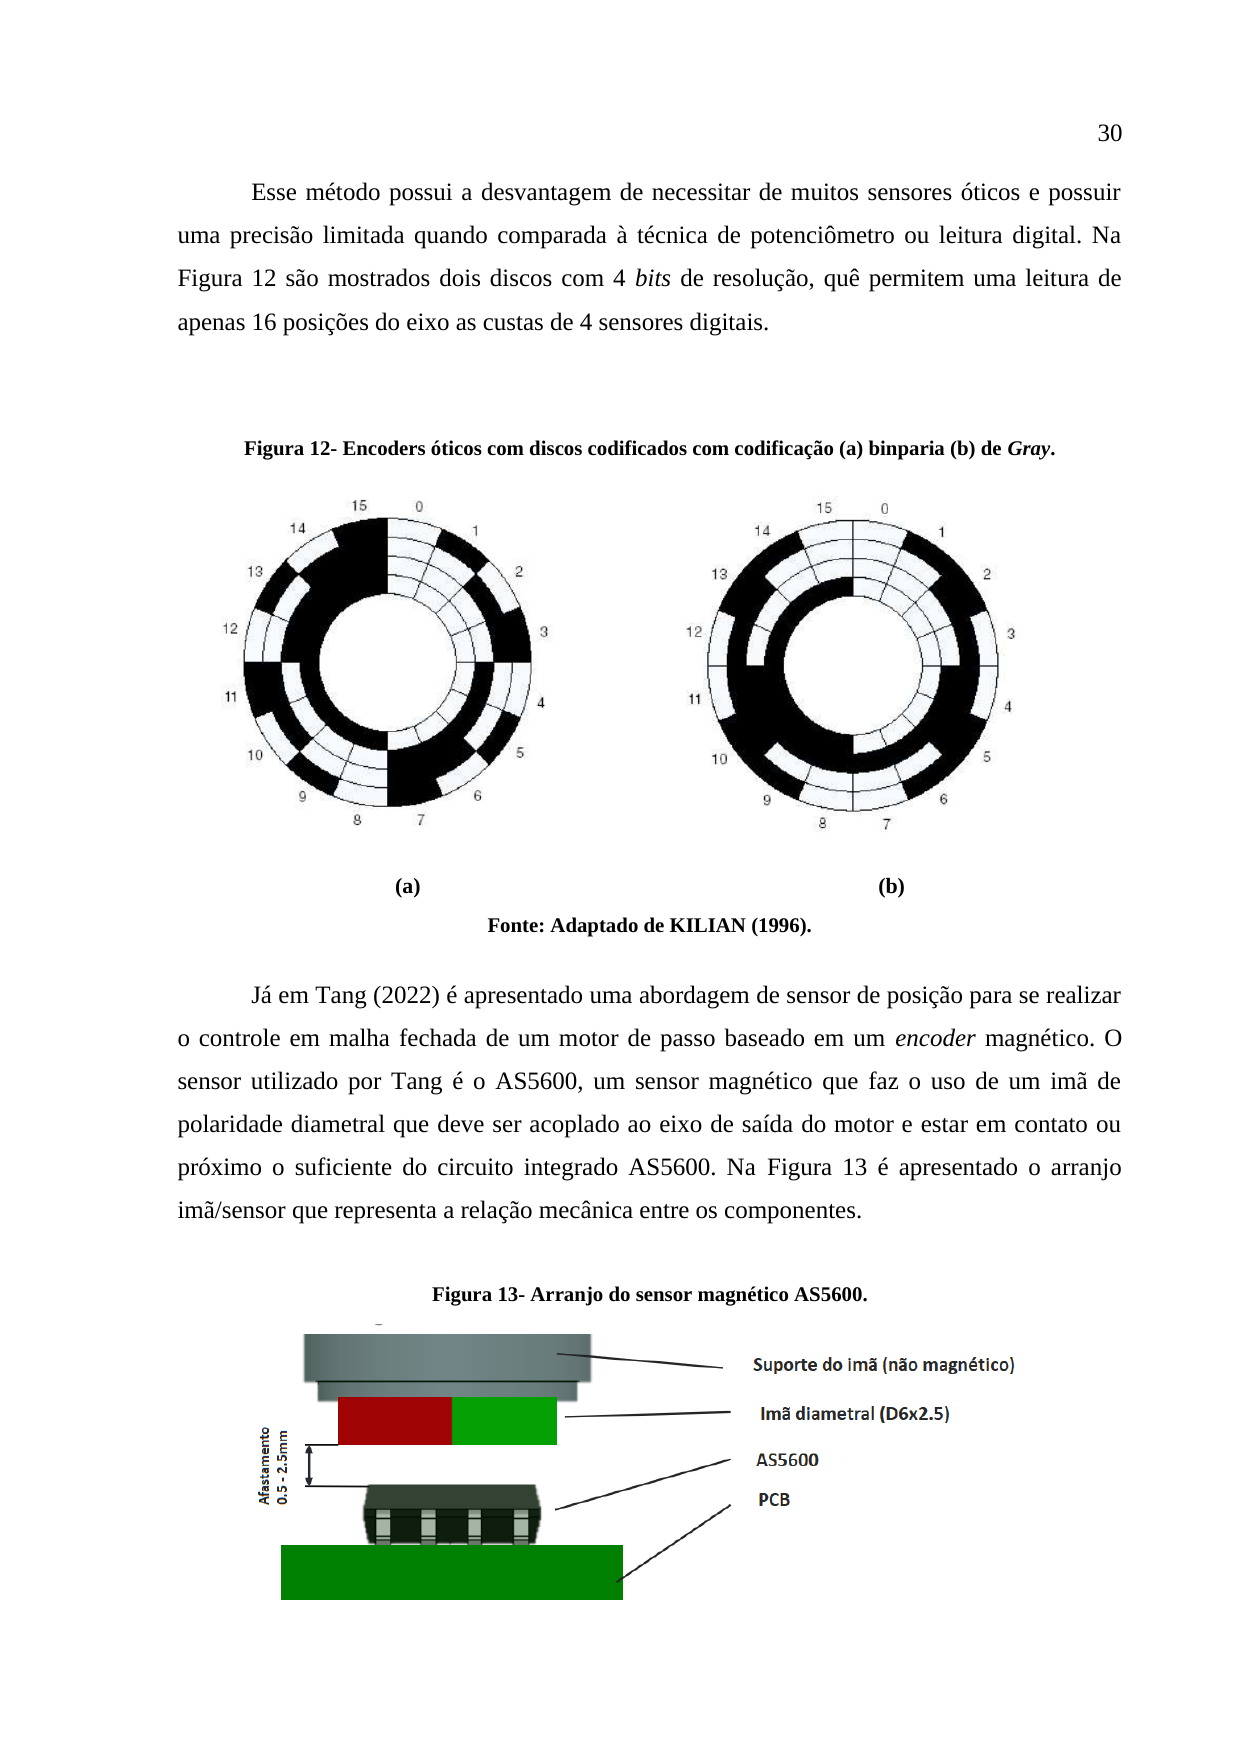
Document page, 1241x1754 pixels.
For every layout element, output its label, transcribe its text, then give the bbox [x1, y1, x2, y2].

text Figura 13- Arranjo do sensor magnético AS5600. [177, 1282, 1122, 1306]
table_cell (b) [650, 874, 1133, 913]
text Já em Tang (2022) é apresentado uma abordagem de sensor de posição para se realizar o controle em malha fechada de um motor de passo baseado em um encoder magnético. O sensor utilizado por Tang é o AS5600, um sensor magnético que faz o uso de um imã de polaridade diametral que deve ser acoplado ao eixo de saída do motor e estar em contato ou próximo o suficiente do circuito integrado AS5600. Na Figura 13 é apresentado o arranjo imã/sensor que representa a relação mecânica entre os componentes. [177, 980, 1122, 1224]
table_header [166, 479, 649, 873]
text Figura 12- Encoders óticos com discos codificados com codificação (a) binparia (b) de Gray. [177, 436, 1122, 460]
picture [660, 478, 1042, 852]
table_cell (a) [166, 874, 649, 913]
text Fonte: Adaptado de KILIAN (1996). [177, 913, 1122, 937]
picture [177, 478, 584, 860]
text Esse método possui a desvantagem de necessitar de muitos sensores óticos e possuir uma precisão limitada quando comparada à técnica de potenciômetro ou leitura digital. Na Figura 12 são mostrados dois discos com 4 bits de resolução, quê permitem uma leitura de apenas 16 posições do eixo as custas de 4 sensores digitais. [177, 177, 1122, 335]
table_header [650, 479, 1133, 873]
picture [239, 1324, 1060, 1601]
